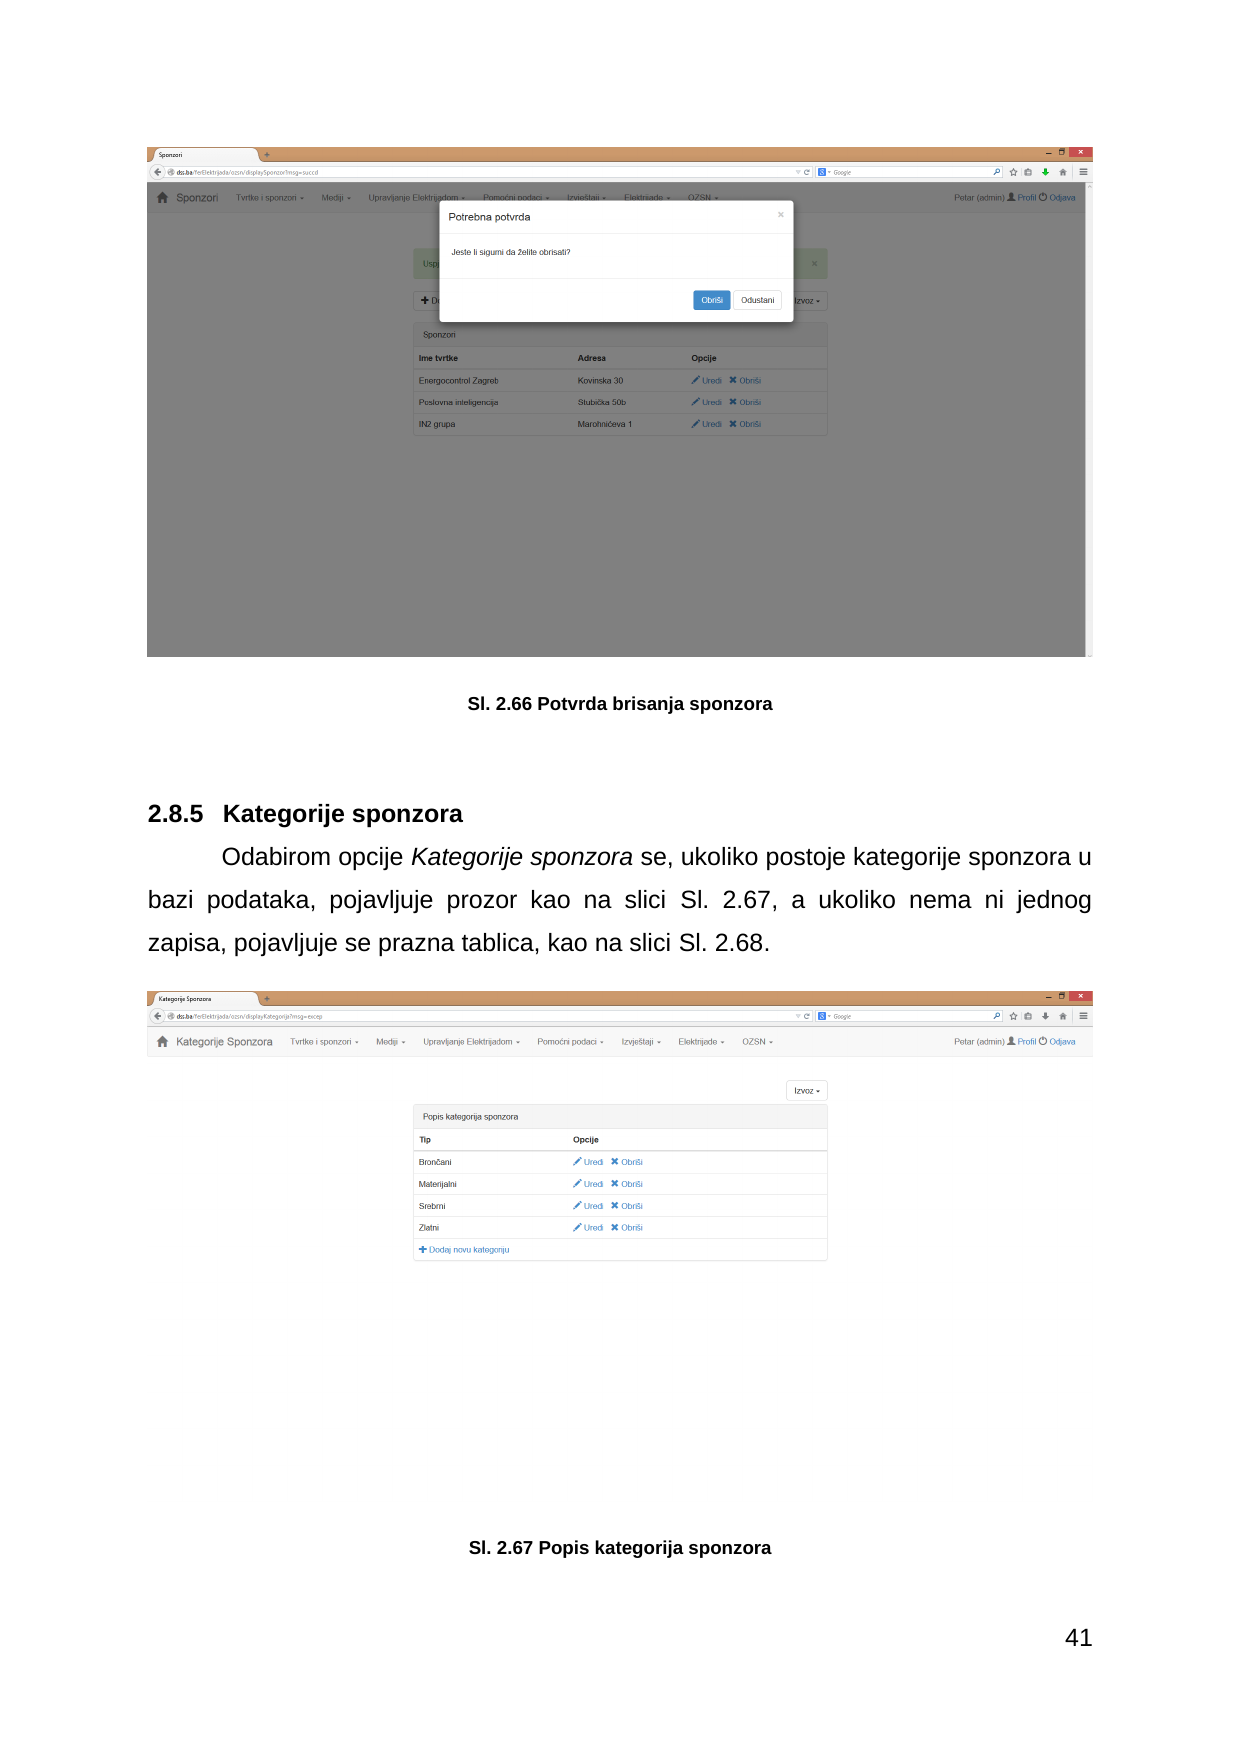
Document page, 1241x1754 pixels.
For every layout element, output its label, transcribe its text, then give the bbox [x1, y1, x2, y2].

text Sl. 2.66 Potvrda brisanja sponzora [148, 692, 1093, 714]
text Odabirom opcije Kategorije sponzora se, ukoliko postoje kategorije sponzora u bazi podataka, pojavljuje prozor kao na slici Sl. 2.67, a ukoliko nema ni jednog zapisa, pojavljuje se prazna tablica, kao na slici Sl. 2.68. [148, 842, 1093, 957]
picture [147, 147, 1093, 657]
picture [147, 991, 1093, 1502]
text Sl. 2.67 Popis kategorija sponzora [148, 1537, 1093, 1558]
subtitle Kategorije sponzora [148, 799, 1093, 827]
